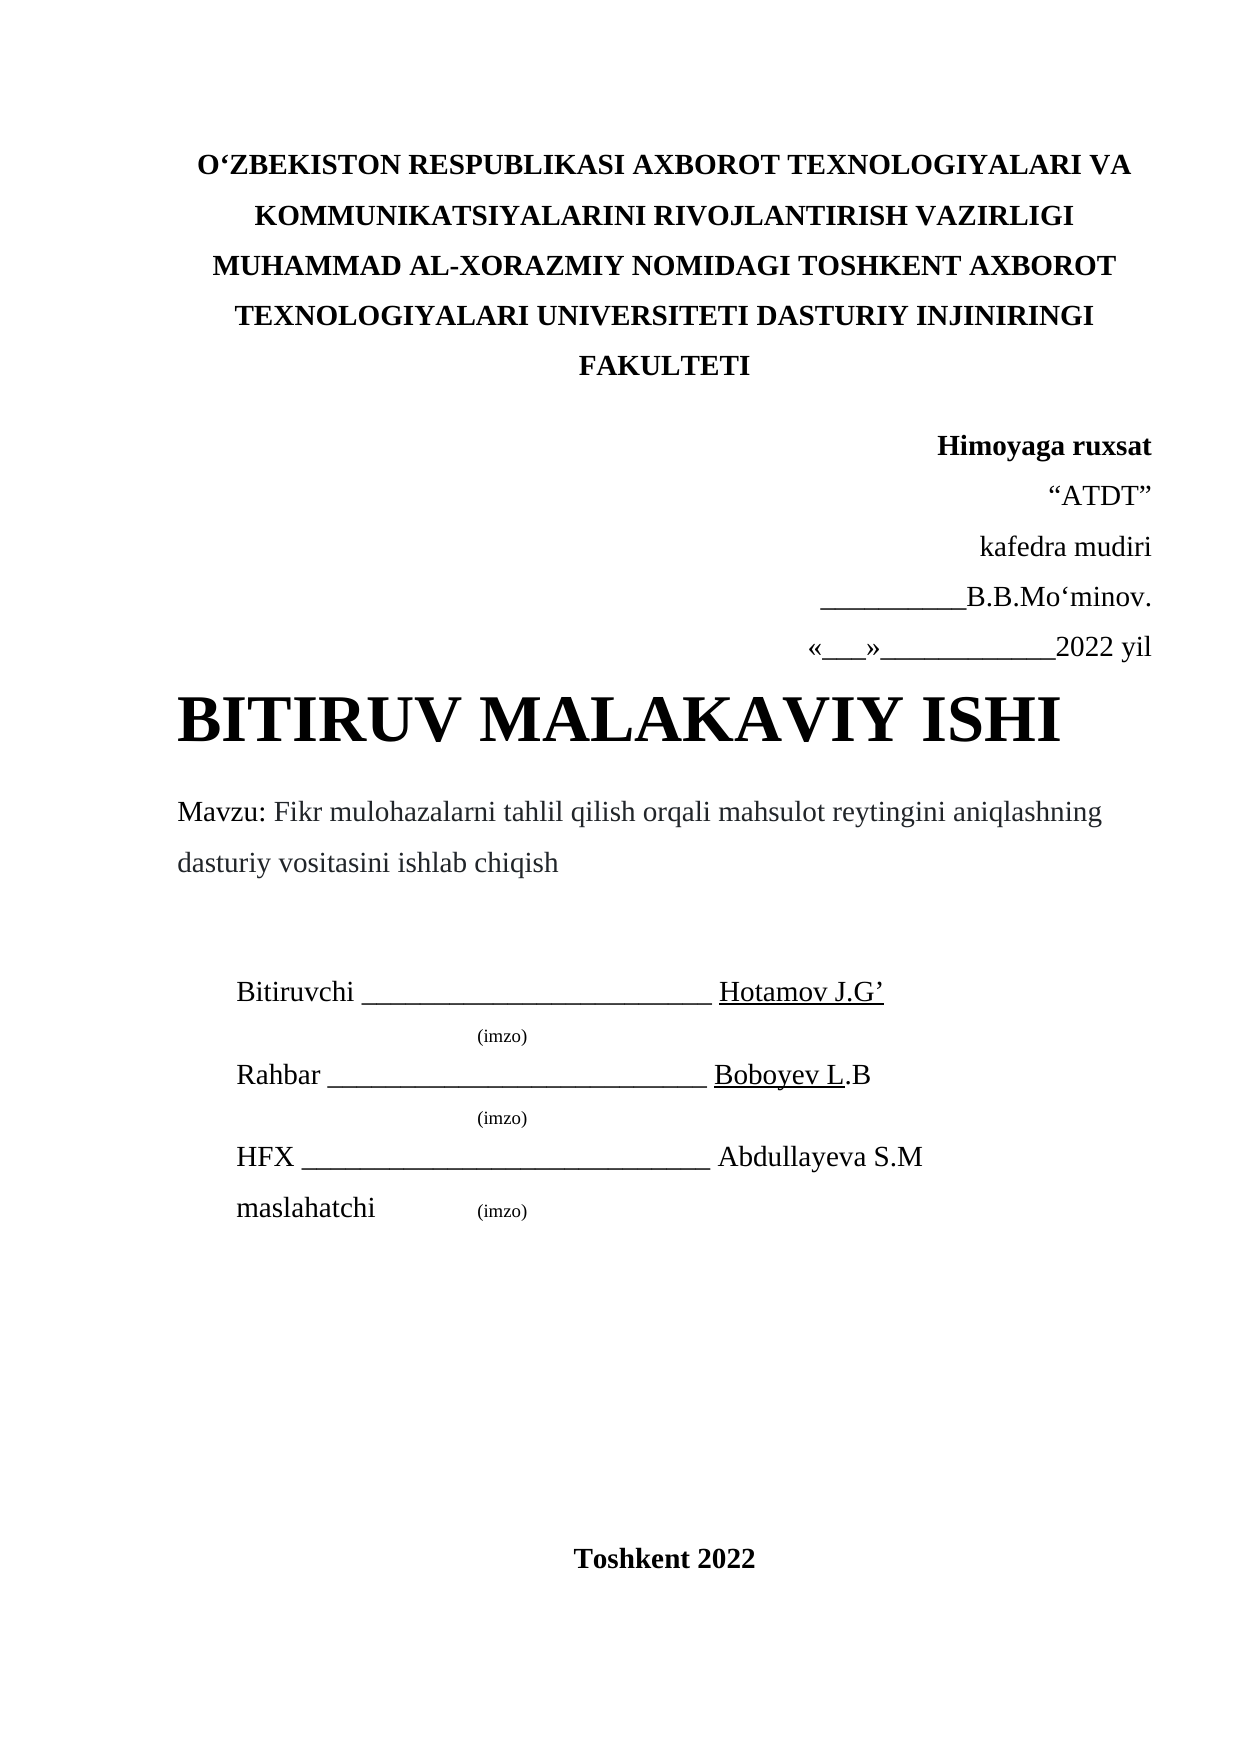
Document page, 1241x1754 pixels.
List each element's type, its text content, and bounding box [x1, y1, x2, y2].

text (imzо) [402, 1107, 1152, 1129]
text O‘ZBEKISTON RESPUBLIKASI AXBOROT TEXNOLOGIYALARI VA KOMMUNIKATSIYALARINI RIVOJLANTIRISH VAZIRLIGI MUHAMMAD AL-XORAZMIY NOMIDAGI TOSHKENT AXBOROT TEXNOLOGIYALARI UNIVERSITETI DASTURIY INJINIRINGI FAKULTETI [177, 147, 1152, 382]
text (imzо) [402, 1024, 1152, 1046]
text Bitiruvсhi ________________________ Hotamov J.G’ [177, 974, 1152, 1008]
text Toshkent 2022 [177, 1541, 1152, 1575]
text __________B.B.Moʻminov. [177, 579, 1152, 612]
text «___»____________2022 yil [177, 629, 1152, 663]
text mаslаhаtсhi (imzо) [177, 1190, 1152, 1223]
text Mavzu: Fikr mulohazalarni tahlil qilish orqali mahsulot reytingini aniqlashning dasturiy vositasini ishlab chiqish [177, 794, 1152, 878]
text Rаhbаr __________________________ Boboyev L.B [177, 1057, 1152, 1090]
text BITIRUV MALAKAVIY ISHI [177, 679, 1152, 756]
text HFХ ____________________________ Abdullayeva S.M [177, 1139, 1152, 1173]
text kafedra mudiri [177, 529, 1152, 562]
text Himoyaga ruxsat [177, 428, 1152, 462]
text “ATDT” [177, 478, 1152, 512]
